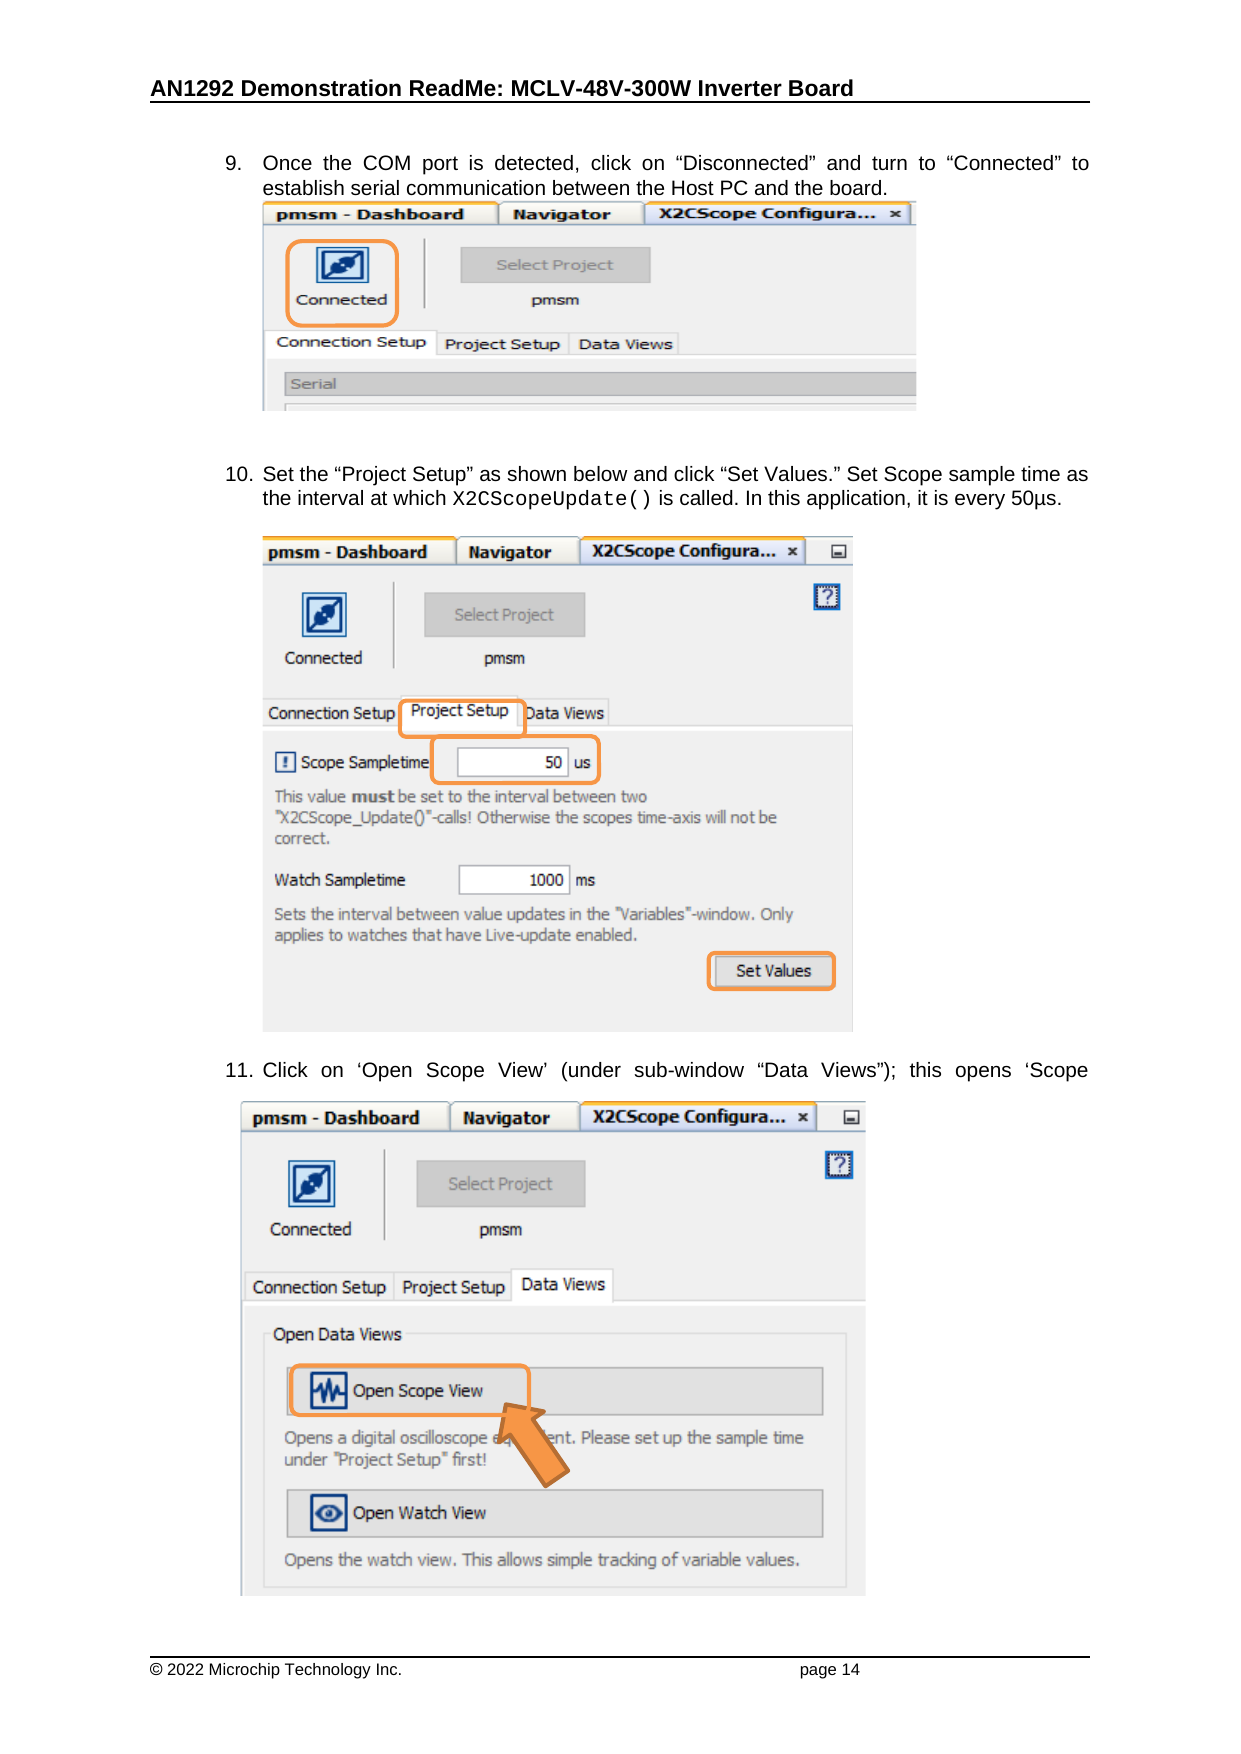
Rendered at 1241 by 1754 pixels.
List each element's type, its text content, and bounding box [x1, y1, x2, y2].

list Click on ‘Open Scope View’ (under sub-window “Data Views”); this opens ‘Scope Window.’ [225, 1057, 1090, 1082]
list Set the “Project Setup” as shown below and click “Set Values.” Set Scope sample time as the interval at which X2CScopeUpdate() is called. In this application, it is every 50µs. [225, 461, 1090, 512]
list Once the COM port is detected, click on “Disconnected” and turn to “Connected” to establish serial communication between the Host PC and the board. [225, 150, 1090, 200]
